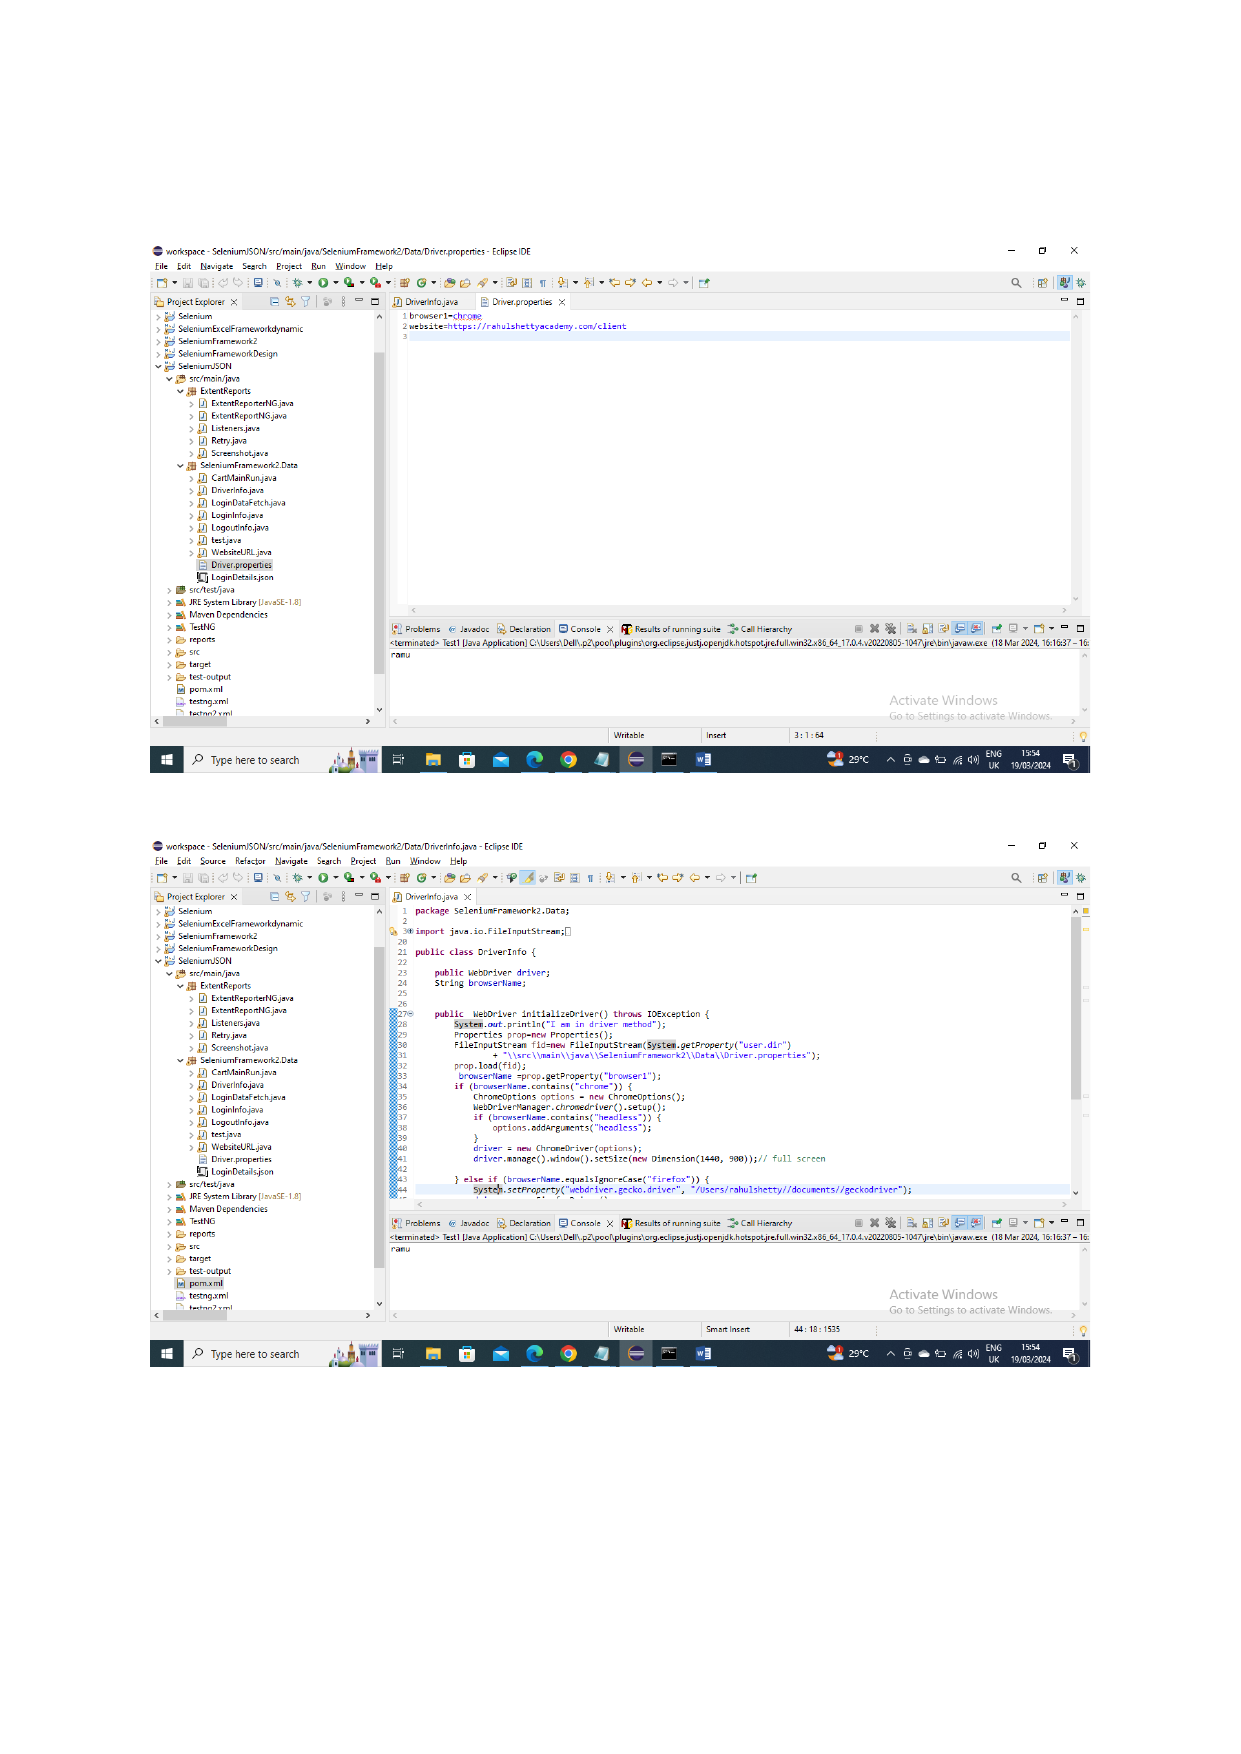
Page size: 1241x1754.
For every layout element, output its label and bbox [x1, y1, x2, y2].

picture [150, 838, 1091, 1367]
picture [150, 243, 1091, 773]
